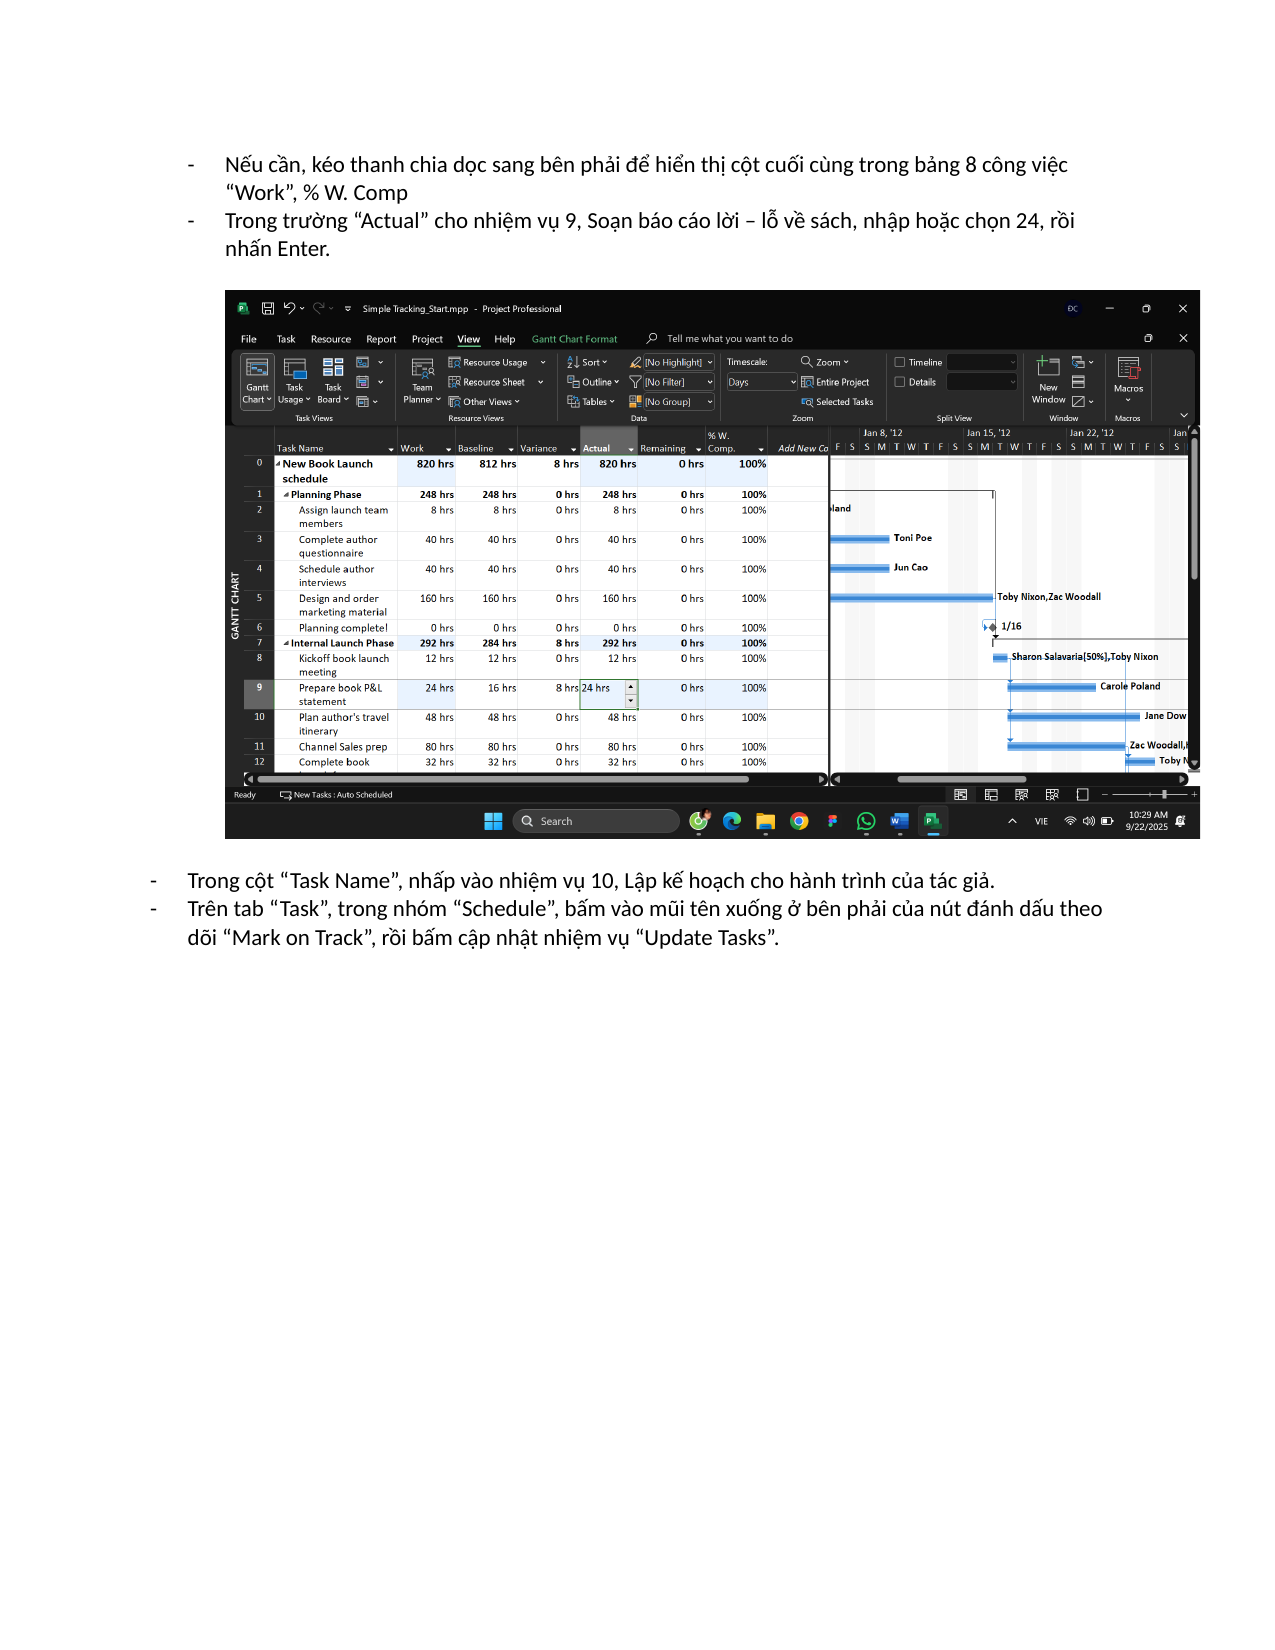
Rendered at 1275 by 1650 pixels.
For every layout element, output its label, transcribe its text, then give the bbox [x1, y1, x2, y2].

list Trong cột “Task Name”, nhấp vào nhiệm vụ 10, Lập kế hoạch cho hành trình của tác giả. [150, 867, 1125, 894]
list Trên tab “Task”, trong nhóm “Schedule”, bấm vào mũi tên xuống ở bên phải của nút đánh dấu theo dõi “Mark on Track”, rồi bấm cập nhật nhiệm vụ “Update Tasks”. [150, 894, 1125, 951]
list Trong trường “Actual” cho nhiệm vụ 9, Soạn báo cáo lời – lỗ về sách, nhập hoặc chọn 24, rồi nhấn Enter. [187, 206, 1125, 262]
list Nếu cần, kéo thanh chia dọc sang bên phải để hiển thị cột cuối cùng trong bảng 8 công việc “Work”, % W. Comp [187, 150, 1125, 206]
picture [225, 290, 1200, 839]
